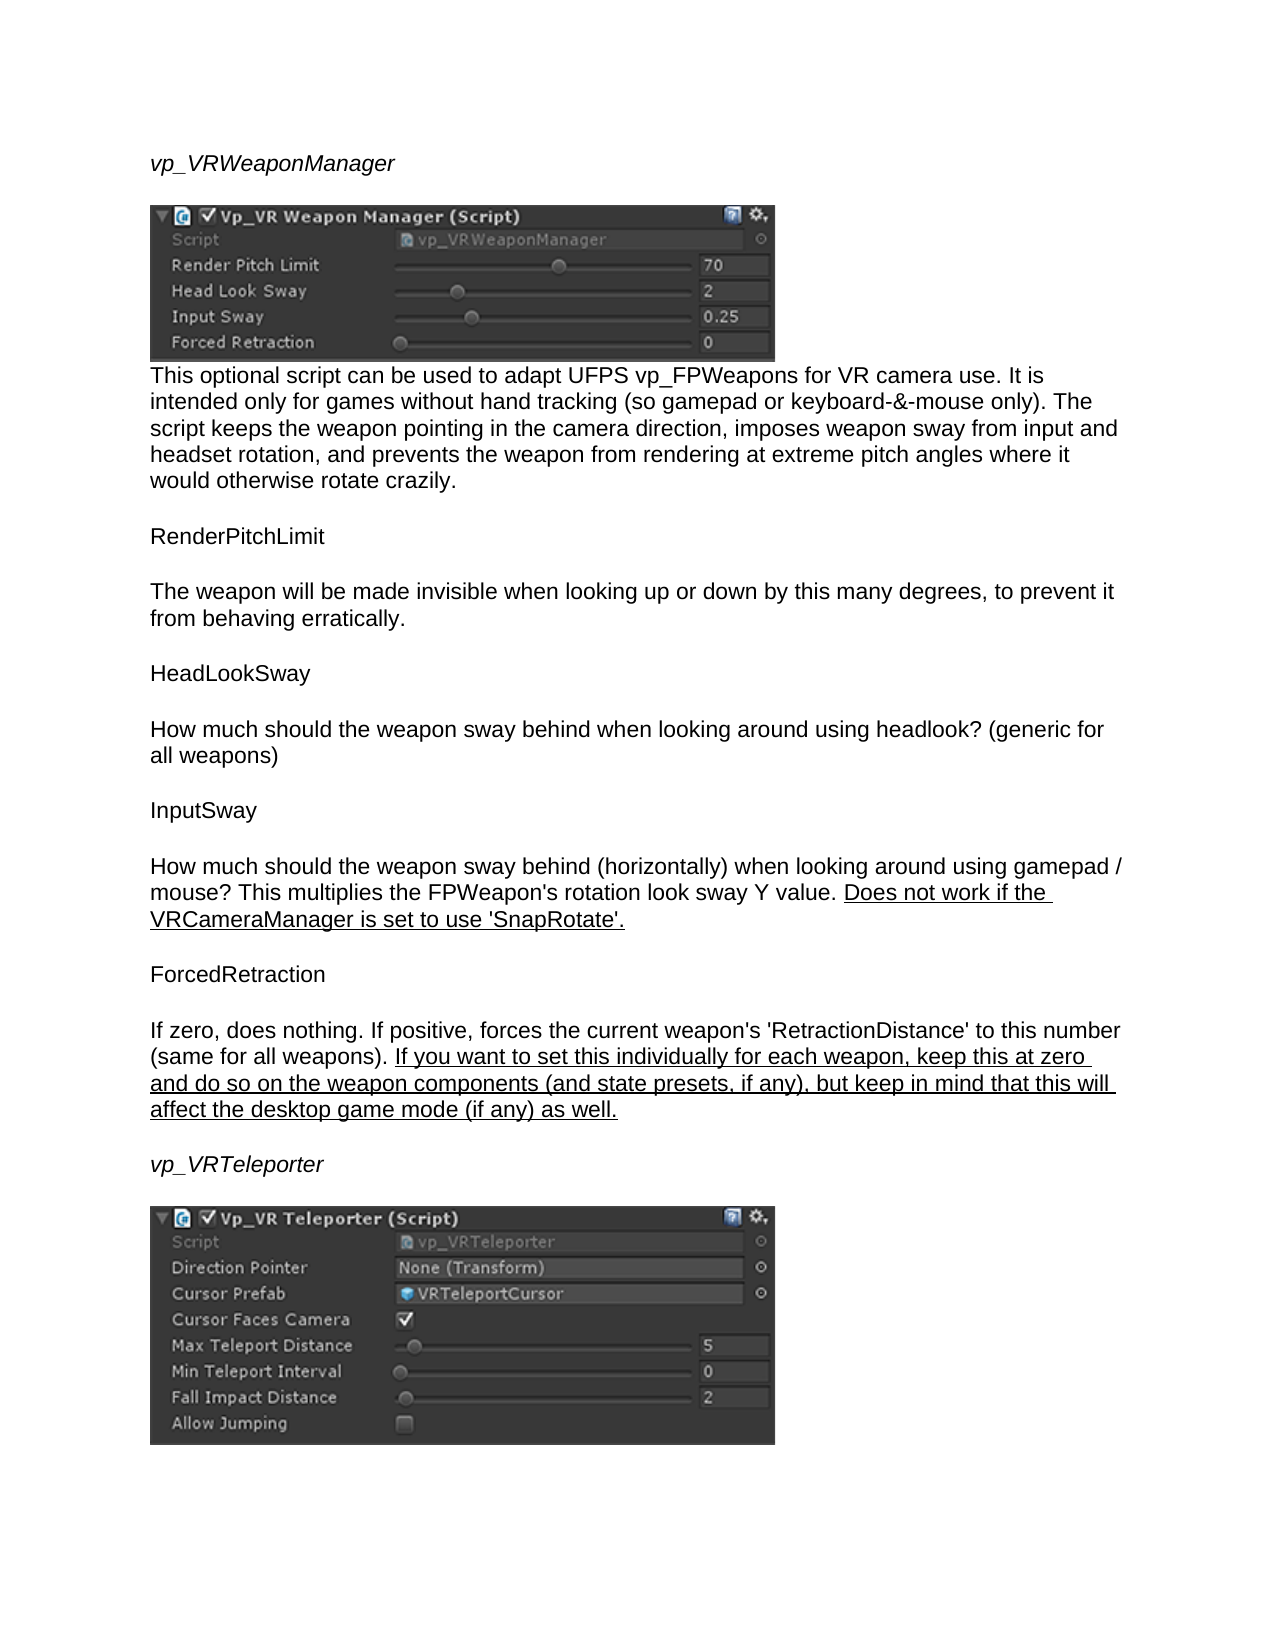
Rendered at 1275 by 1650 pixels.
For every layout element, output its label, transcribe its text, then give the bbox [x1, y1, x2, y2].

text How much should the weapon sway behind (horizontally) when looking around using gamepad / mouse? This multiplies the FPWeapon's rotation look sway Y value. Does not work if the VRCameraManager is set to use 'SnapRotate'. [150, 853, 1125, 932]
text RenderPitchLimit [150, 523, 1125, 549]
text HeadLookSway [150, 660, 1125, 686]
picture [150, 1206, 775, 1445]
picture [150, 205, 775, 362]
text How much should the weapon sway behind when looking around using headlook? (generic for all weapons) [150, 716, 1125, 768]
text vp_VRTeleporter [150, 1151, 1125, 1178]
text This optional script can be used to adapt UFPS vp_FPWeapons for VR camera use. It is intended only for games without hand tracking (so gamepad or keyboard-&-mouse only). The script keeps the weapon pointing in the camera direction, imposes weapon sway from input and headset rotation, and prevents the weapon from rendering at extreme pitch angles where it would otherwise rotate crazily. [150, 362, 1125, 493]
text ForcedRetraction [150, 961, 1125, 988]
text InputSway [150, 797, 1125, 824]
text The weapon will be made invisible when looking up or down by this many degrees, to prevent it from behaving erratically. [150, 578, 1125, 631]
text vp_VRWeaponManager [150, 150, 1125, 176]
text If zero, does nothing. If positive, forces the current weapon's 'RetractionDistance' to this number (same for all weapons). If you want to set this individually for each weapon, keep this at zero and do so on the weapon components (and state presets, if any), but keep in mind that this will affect the desktop game mode (if any) as well. [150, 1017, 1125, 1122]
